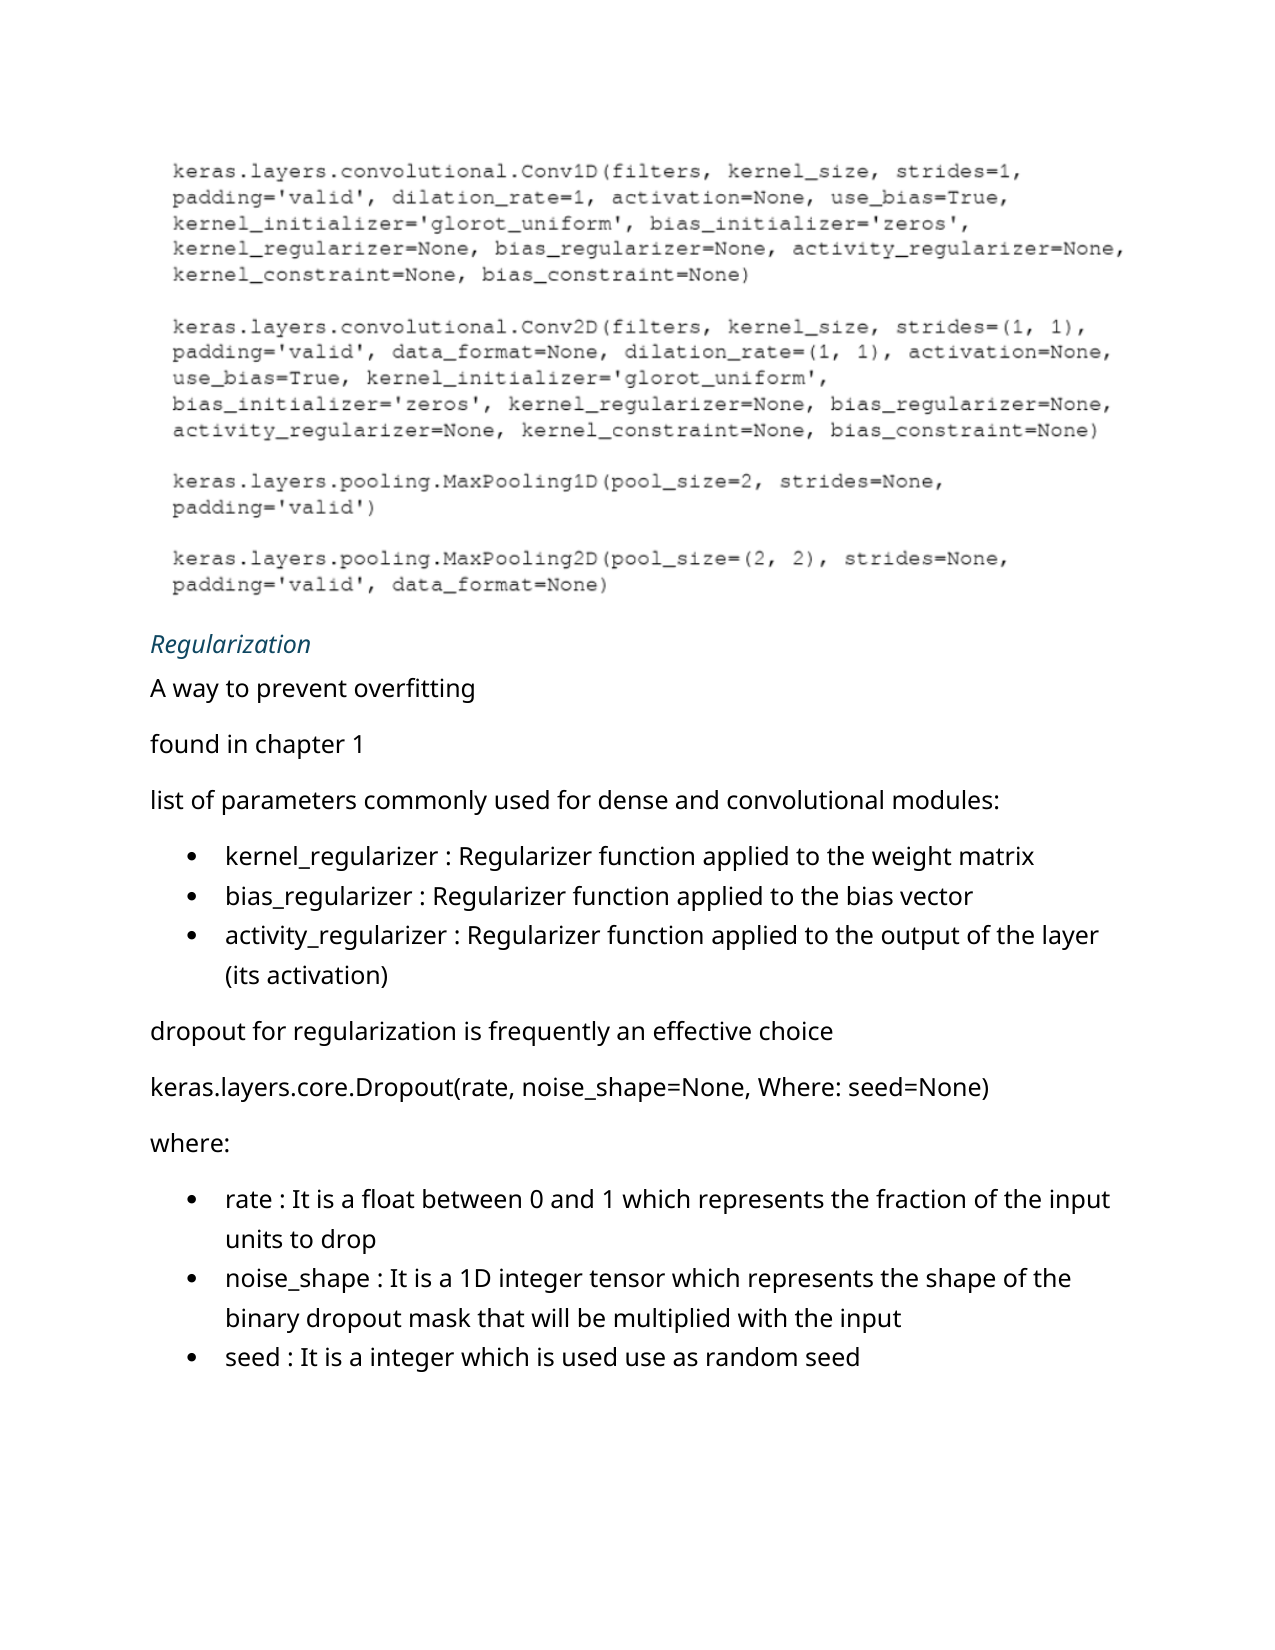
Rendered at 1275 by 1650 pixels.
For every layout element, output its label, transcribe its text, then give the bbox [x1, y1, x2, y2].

list rate : It is a float between 0 and 1 which represents the fraction of the input units to drop [187, 1182, 1125, 1255]
list kernel_regularizer : Regularizer function applied to the weight matrix [187, 839, 1125, 873]
text dropout for regularization is frequently an effective choice [150, 1013, 1125, 1047]
list bias_regularizer : Regularizer function applied to the bias vector [187, 878, 1125, 912]
list activity_regularizer : Regularizer function applied to the output of the layer (its activation) [187, 918, 1125, 991]
text found in chapter 1 [150, 727, 1125, 761]
text where: [150, 1126, 1125, 1160]
text keras.layers.core.Dropout(rate, noise_shape=None, Where: seed=None) [150, 1069, 1125, 1104]
subtitle Regularization [150, 627, 1125, 661]
text list of parameters commonly used for dense and convolutional modules: [150, 783, 1125, 817]
list noise_shape : It is a 1D integer tensor which represents the shape of the binary dropout mask that will be multiplied with the input [187, 1261, 1125, 1334]
list seed : It is a integer which is used use as random seed [187, 1340, 1125, 1374]
text A way to prevent overfitting [150, 670, 1125, 704]
